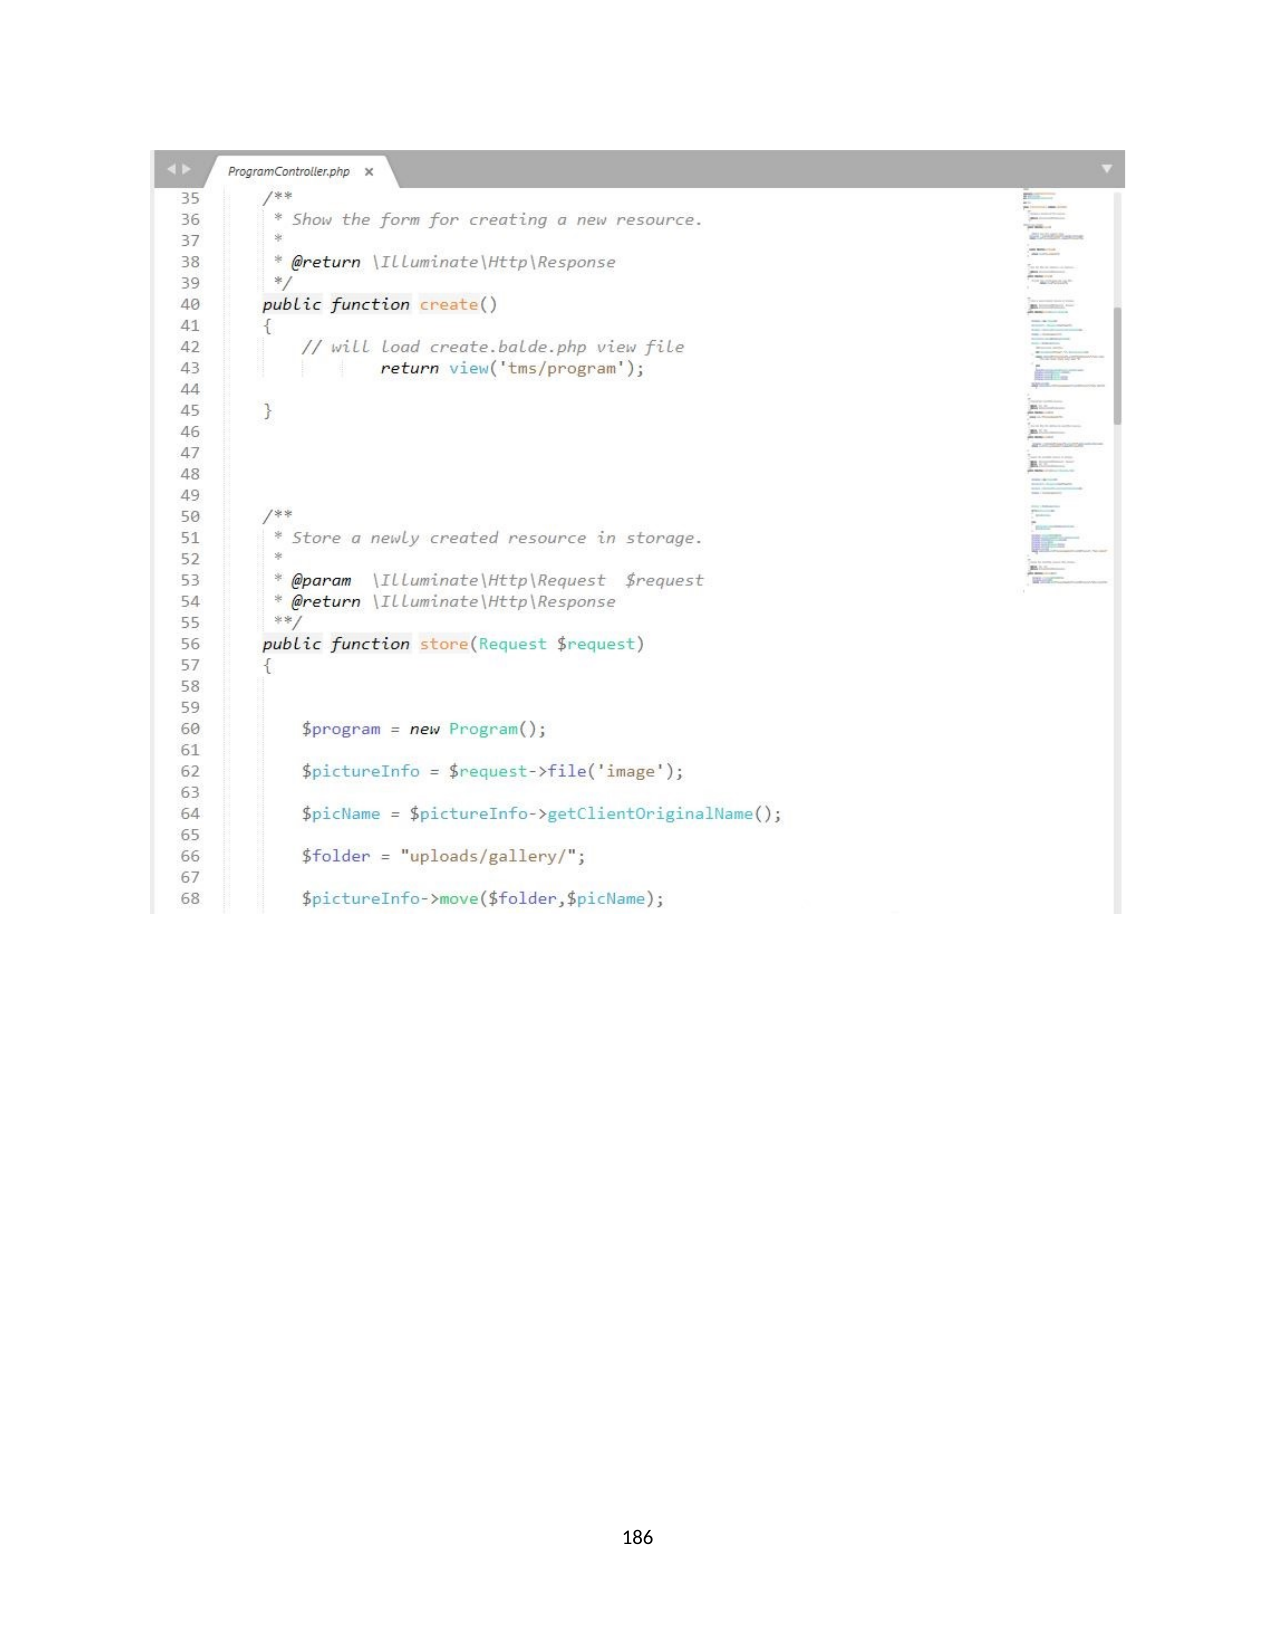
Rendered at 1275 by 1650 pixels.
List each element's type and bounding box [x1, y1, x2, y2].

picture [150, 150, 1125, 914]
